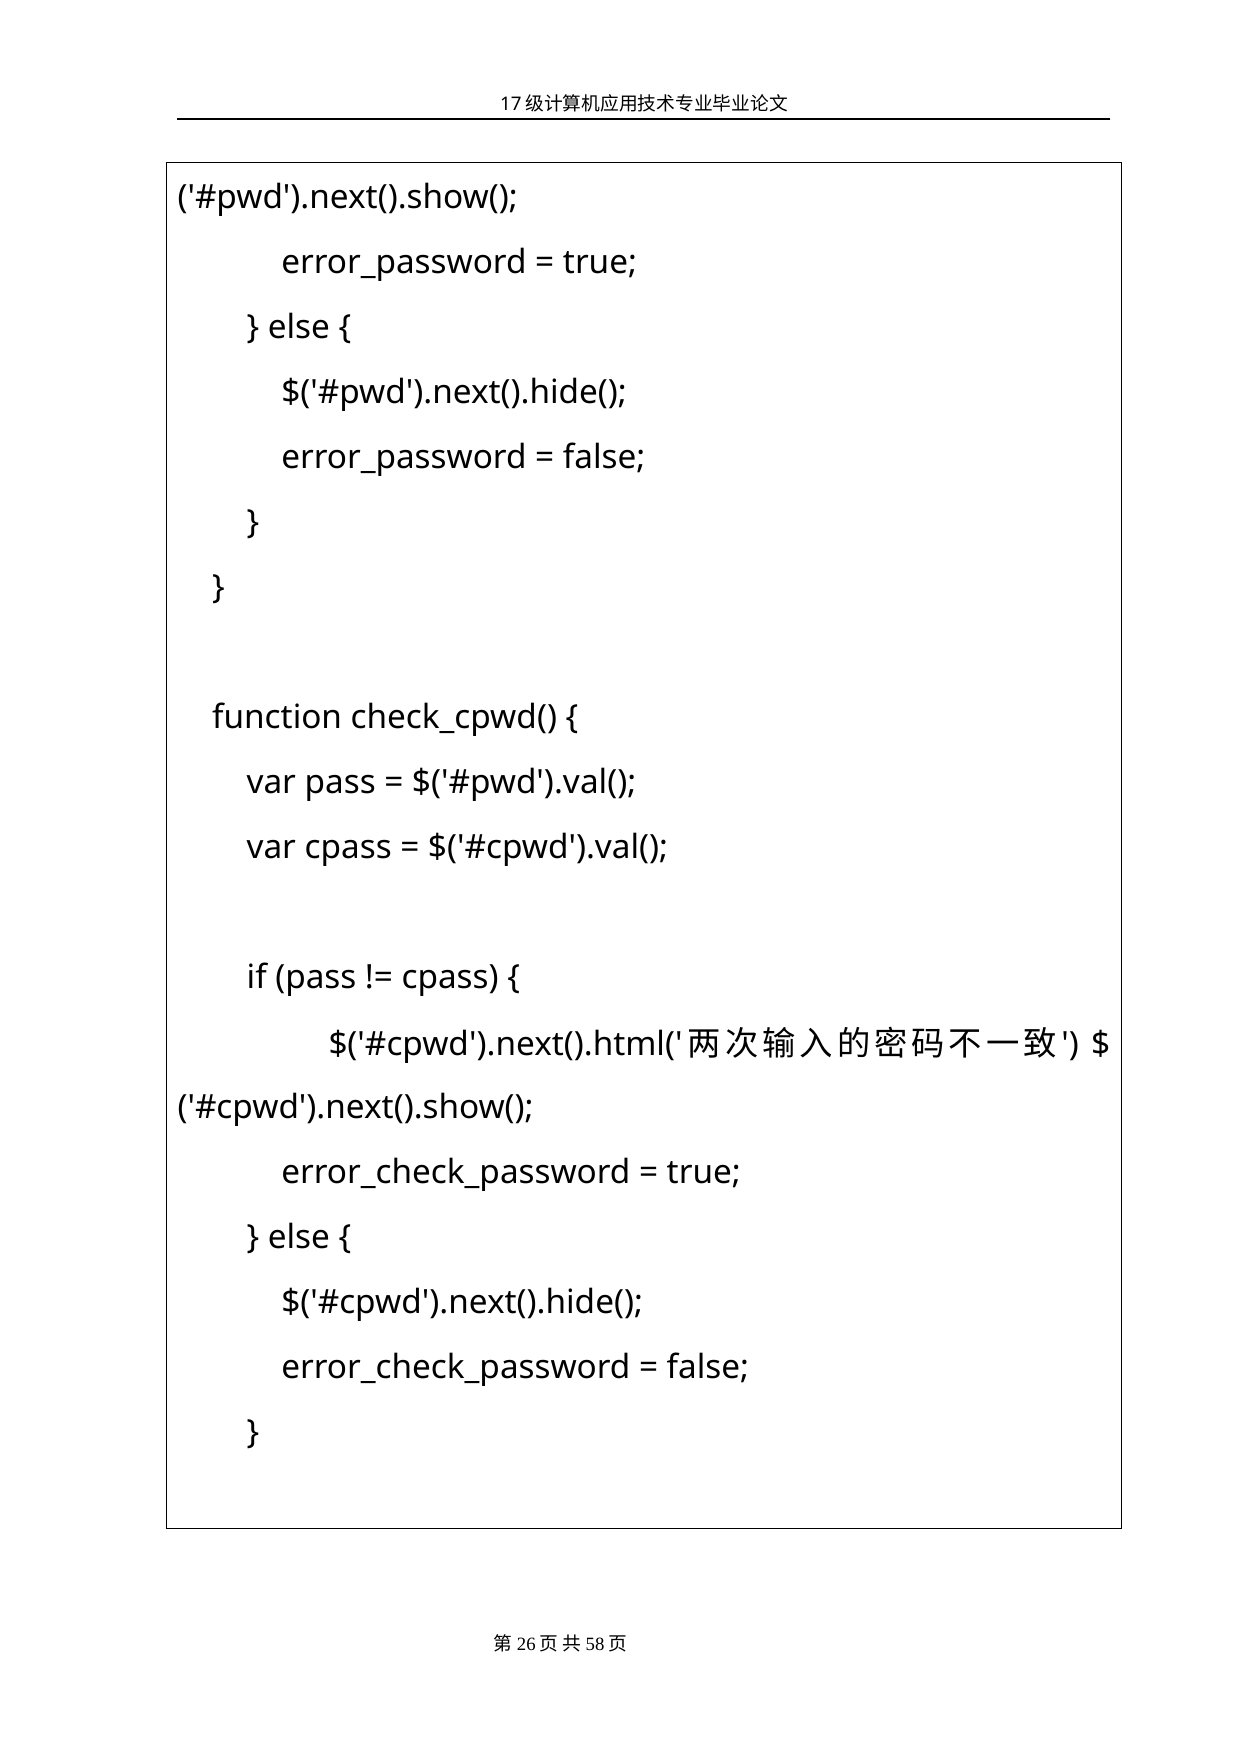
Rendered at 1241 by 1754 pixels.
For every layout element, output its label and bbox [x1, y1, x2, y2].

table_header [167, 163, 1121, 1528]
